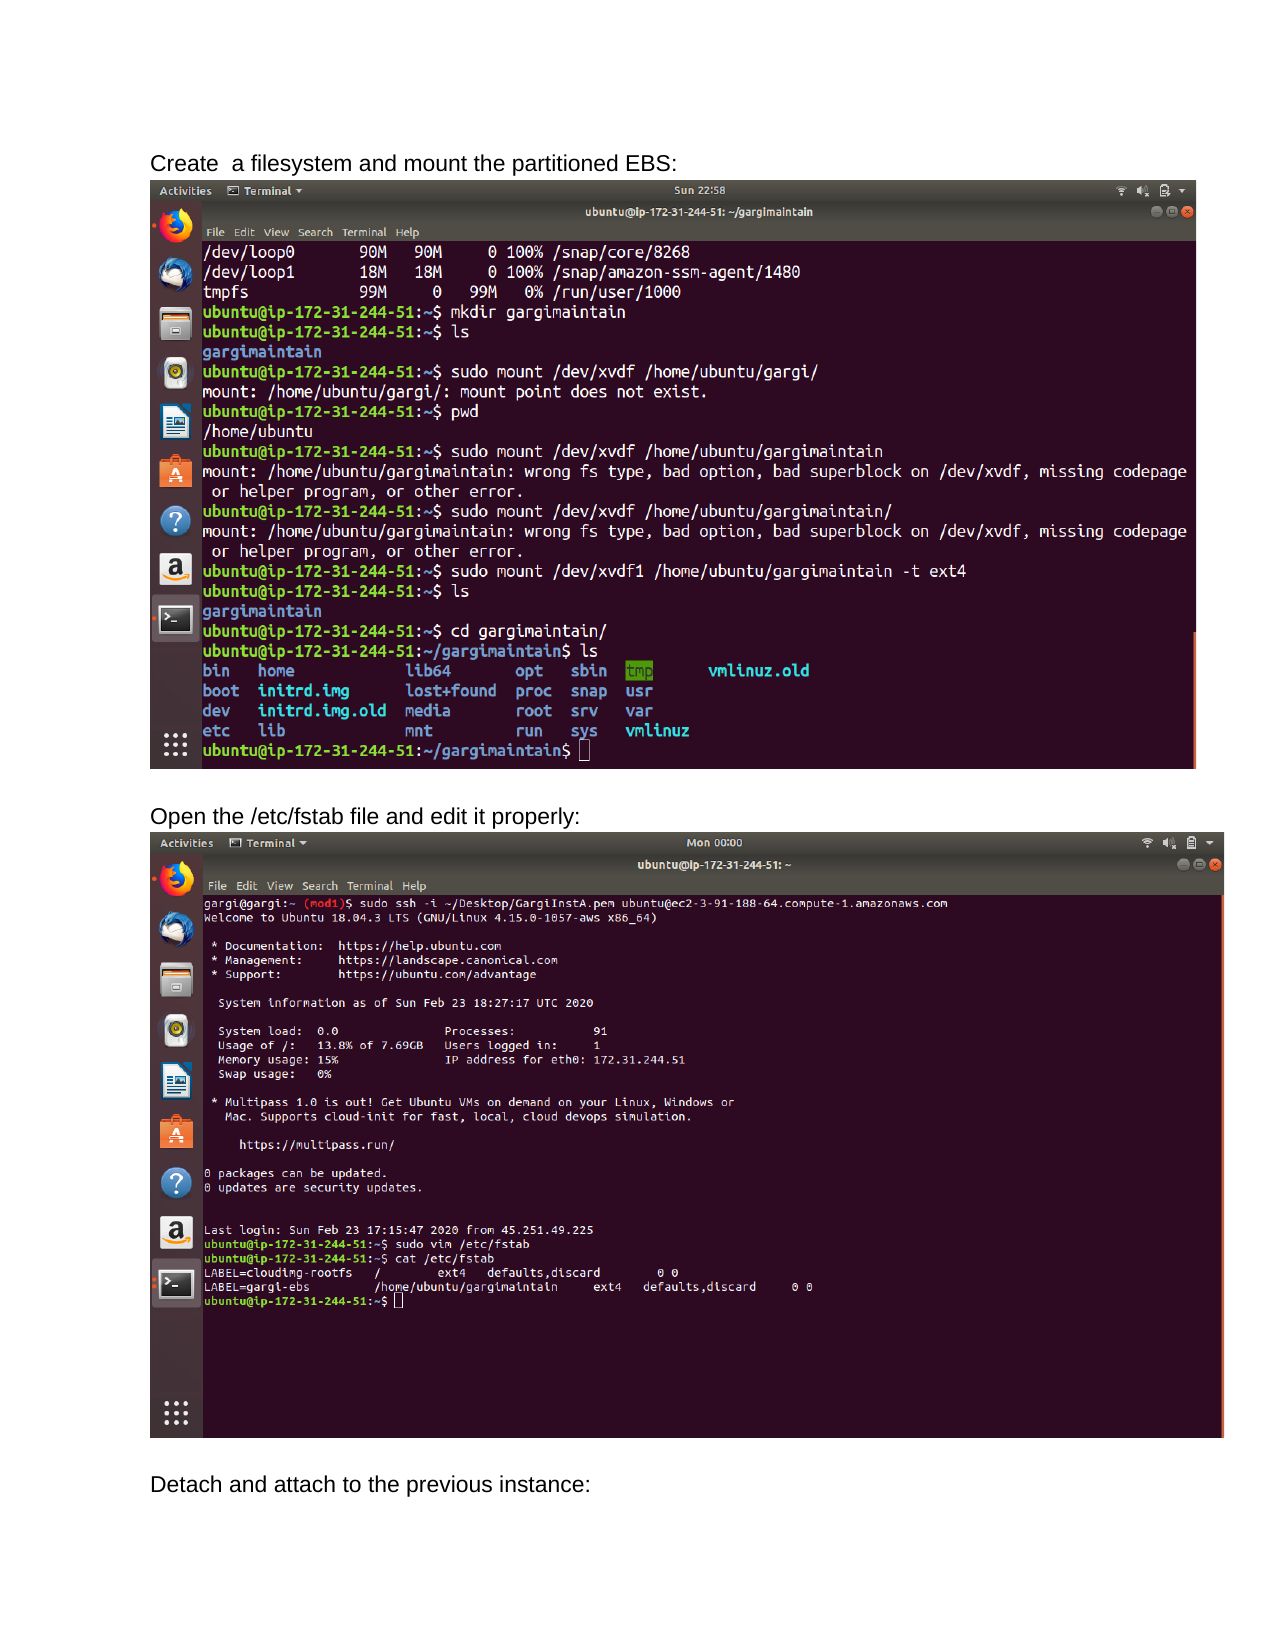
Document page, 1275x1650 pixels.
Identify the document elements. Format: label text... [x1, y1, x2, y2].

text Create a filesystem and mount the partitioned EBS: [150, 150, 1125, 176]
text Open the /etc/fstab file and edit it properly: [150, 803, 1125, 829]
picture [150, 180, 1197, 769]
picture [150, 832, 1225, 1438]
text Detach and attach to the previous instance: [150, 1471, 1125, 1498]
